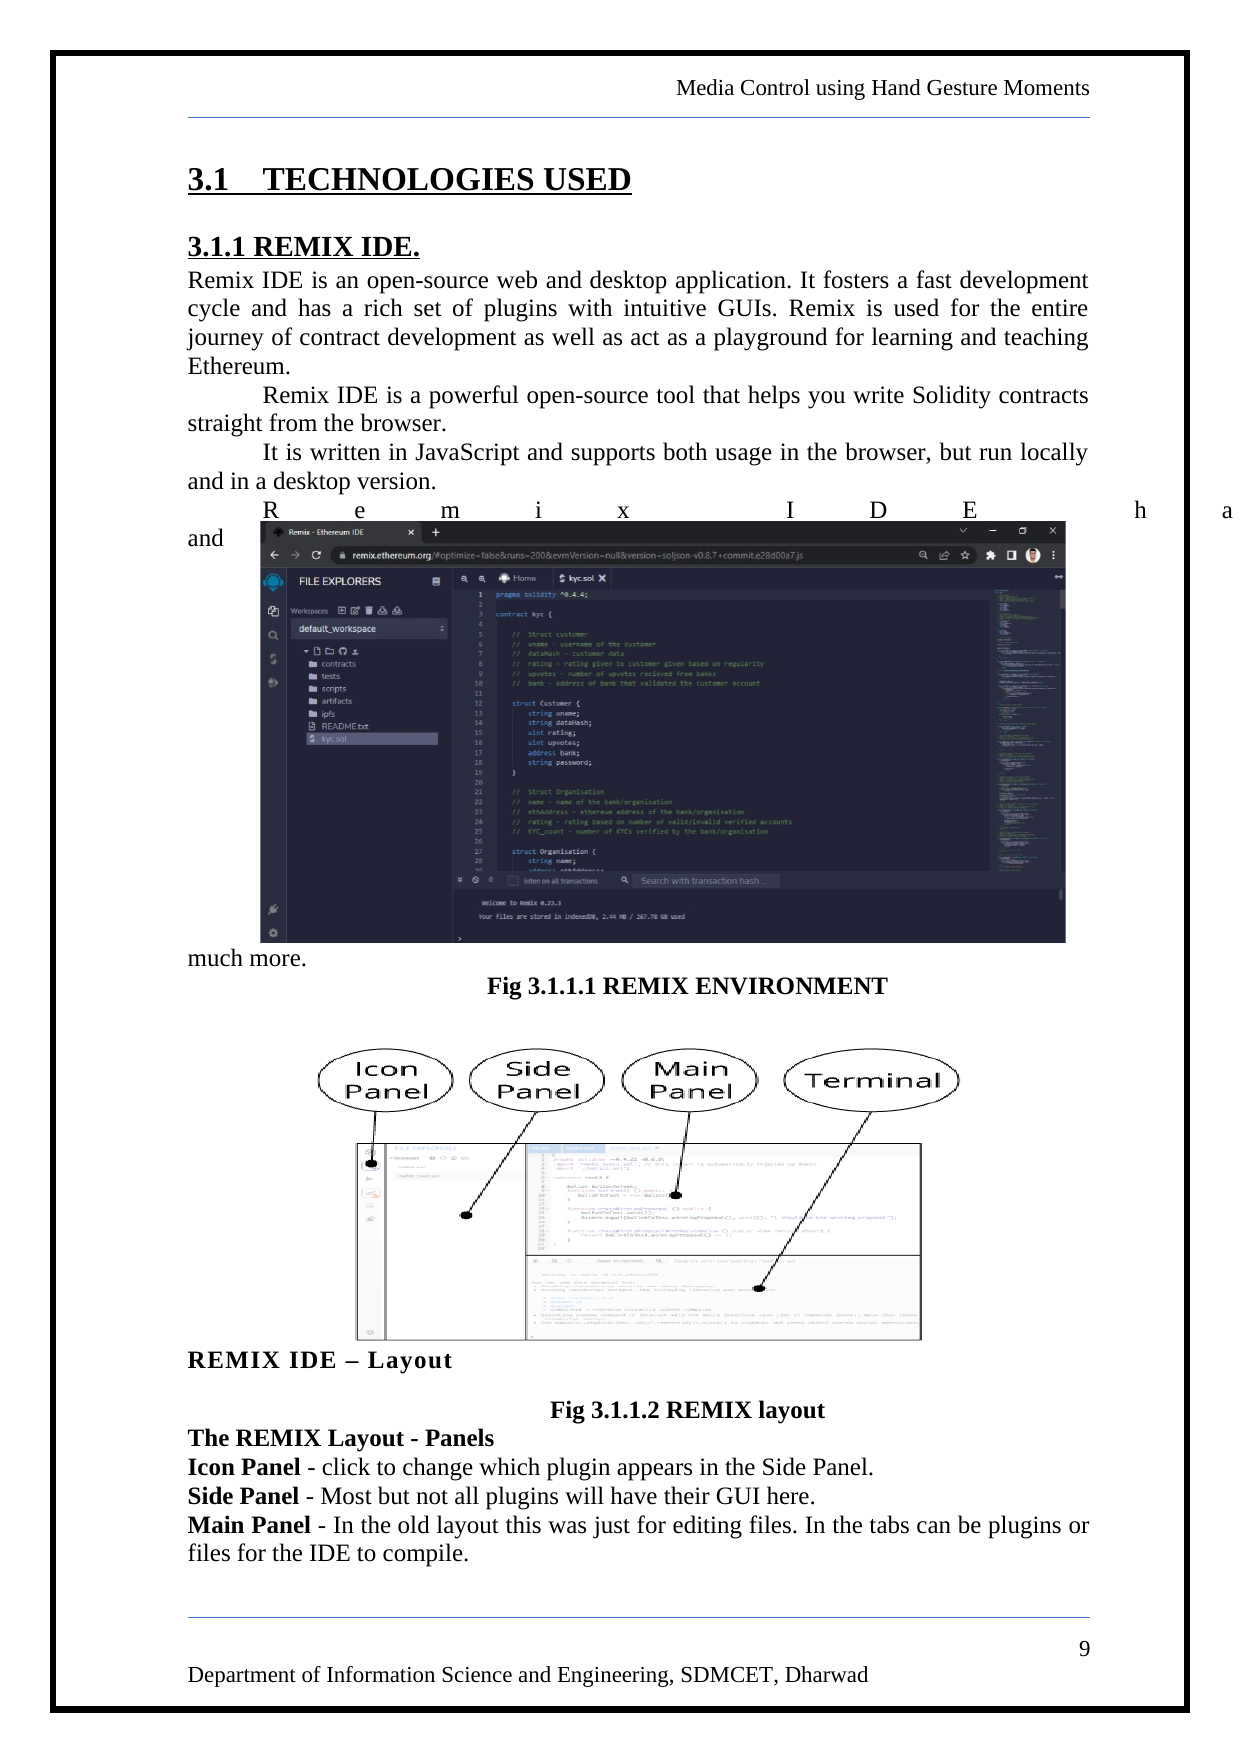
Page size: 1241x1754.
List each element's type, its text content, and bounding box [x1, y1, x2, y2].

text Side Panel - Most but not all plugins will have their GUI here. [187, 1481, 1090, 1510]
text Remix IDE is a powerful open-source tool that helps you write Solidity contracts straight from the browser. [187, 380, 1090, 437]
text Main Panel - In the old layout this was just for editing files. In the tabs can be plugins or files for the IDE to compile. [187, 1510, 1090, 1567]
text The REMIX Layout - Panels [187, 1423, 1090, 1452]
text It is written in JavaScript and supports both usage in the browser, but run locally and in a desktop version. [187, 437, 1090, 495]
text Remix IDE is an open-source web and desktop application. It fosters a fast development cycle and has a rich set of plugins with intuitive GUIs. Remix is used for the entire journey of contract development as well as act as a playground for learning and teaching Ethereum. [187, 265, 1090, 380]
subtitle 3.1.1 REMIX IDE. [187, 229, 1090, 262]
picture [317, 1048, 961, 1341]
subtitle Fig 3.1.1.1 REMIX ENVIRONMENT [285, 971, 1090, 1000]
text Icon Panel - click to change which plugin appears in the Side Panel. [187, 1452, 1090, 1481]
subtitle Fig 3.1.1.2 REMIX layout [285, 1395, 1090, 1423]
subtitle 3.1 TECHNOLOGIES USED [187, 159, 1090, 198]
picture [260, 521, 1066, 943]
